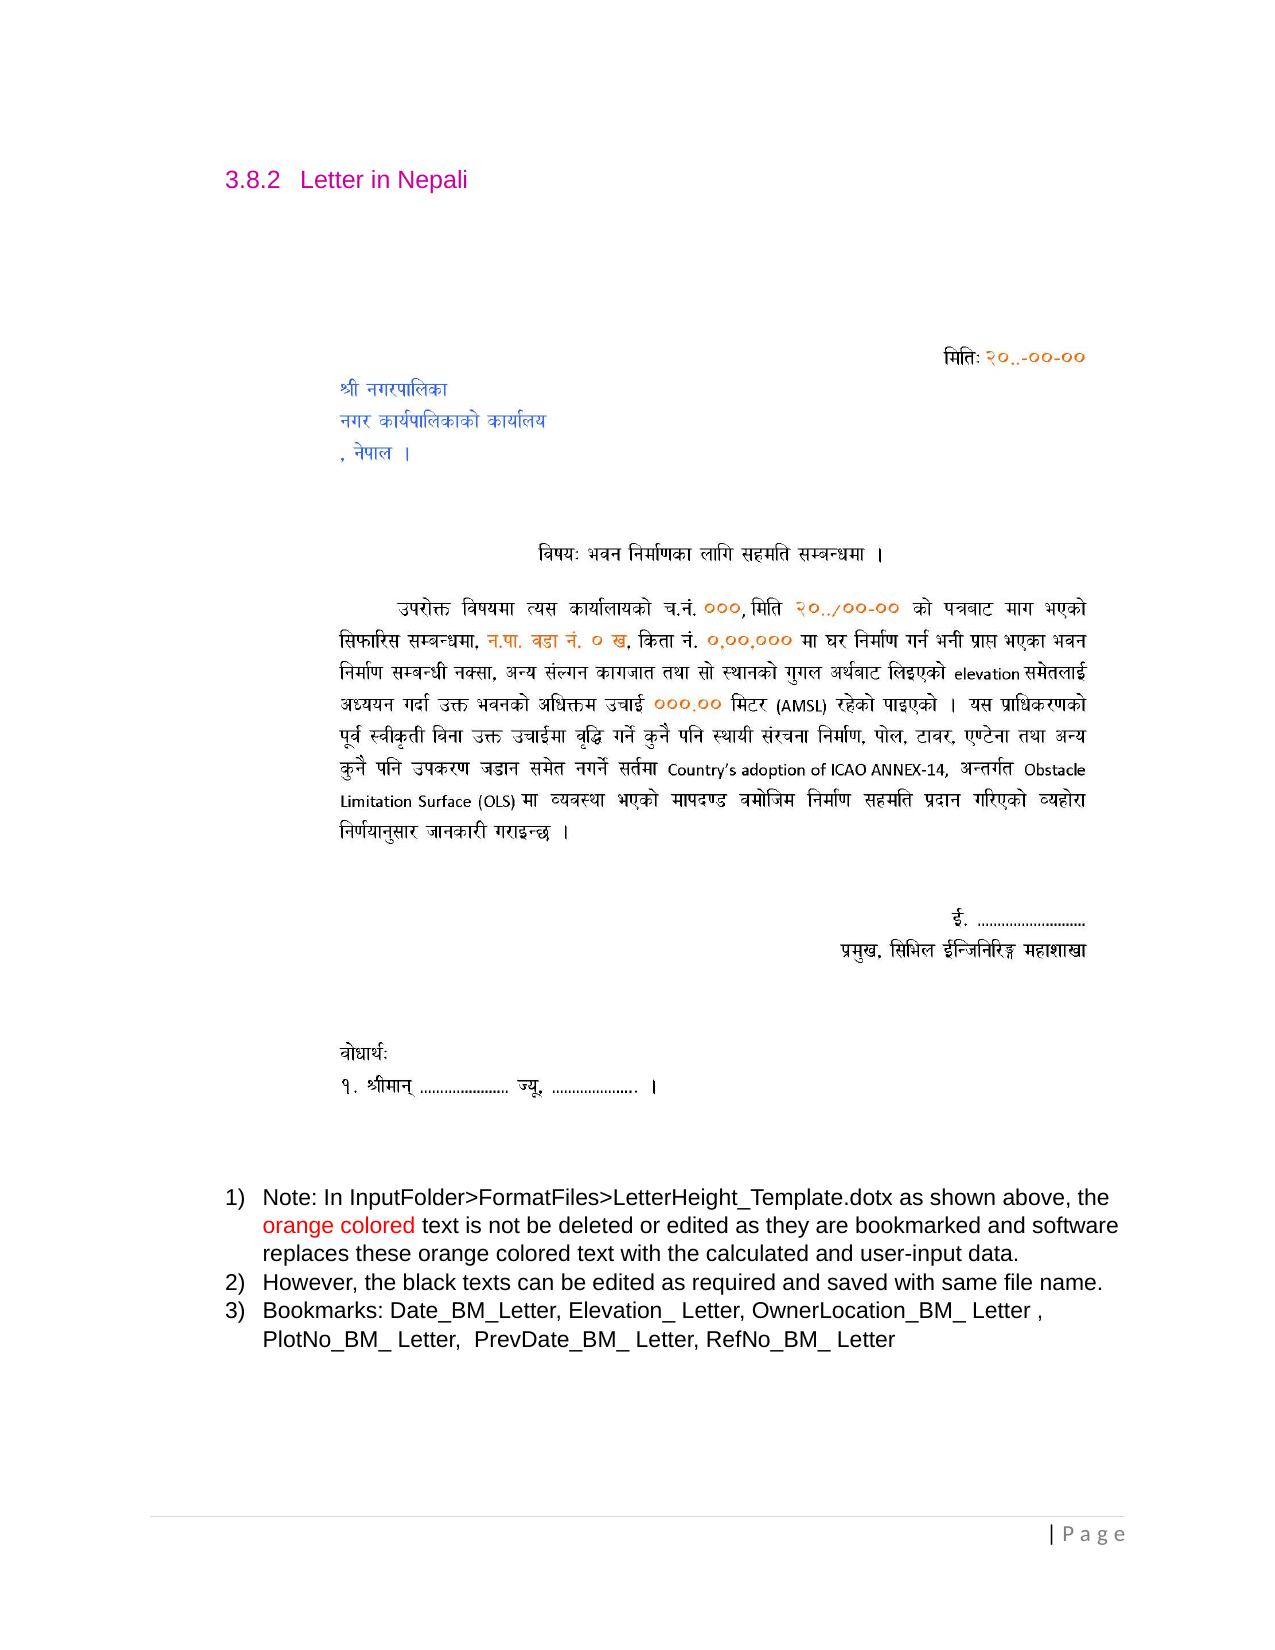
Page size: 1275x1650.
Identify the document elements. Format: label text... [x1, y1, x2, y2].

list However, the black texts can be edited as required and saved with same file name. [225, 1269, 1125, 1295]
list Bookmarks: Date_BM_Letter, Elevation_ Letter, OwnerLocation_BM_ Letter , PlotNo_BM_ Letter, PrevDate_BM_ Letter, RefNo_BM_ Letter [225, 1297, 1125, 1352]
list Note: In InputFolder>FormatFiles>LetterHeight_Template.dotx as shown above, the orange colored text is not be deleted or edited as they are bookmarked and software replaces these orange colored text with the calculated and user-input data. [225, 1183, 1125, 1267]
subtitle Letter in Nepali [225, 165, 1125, 194]
picture [225, 331, 1200, 1120]
